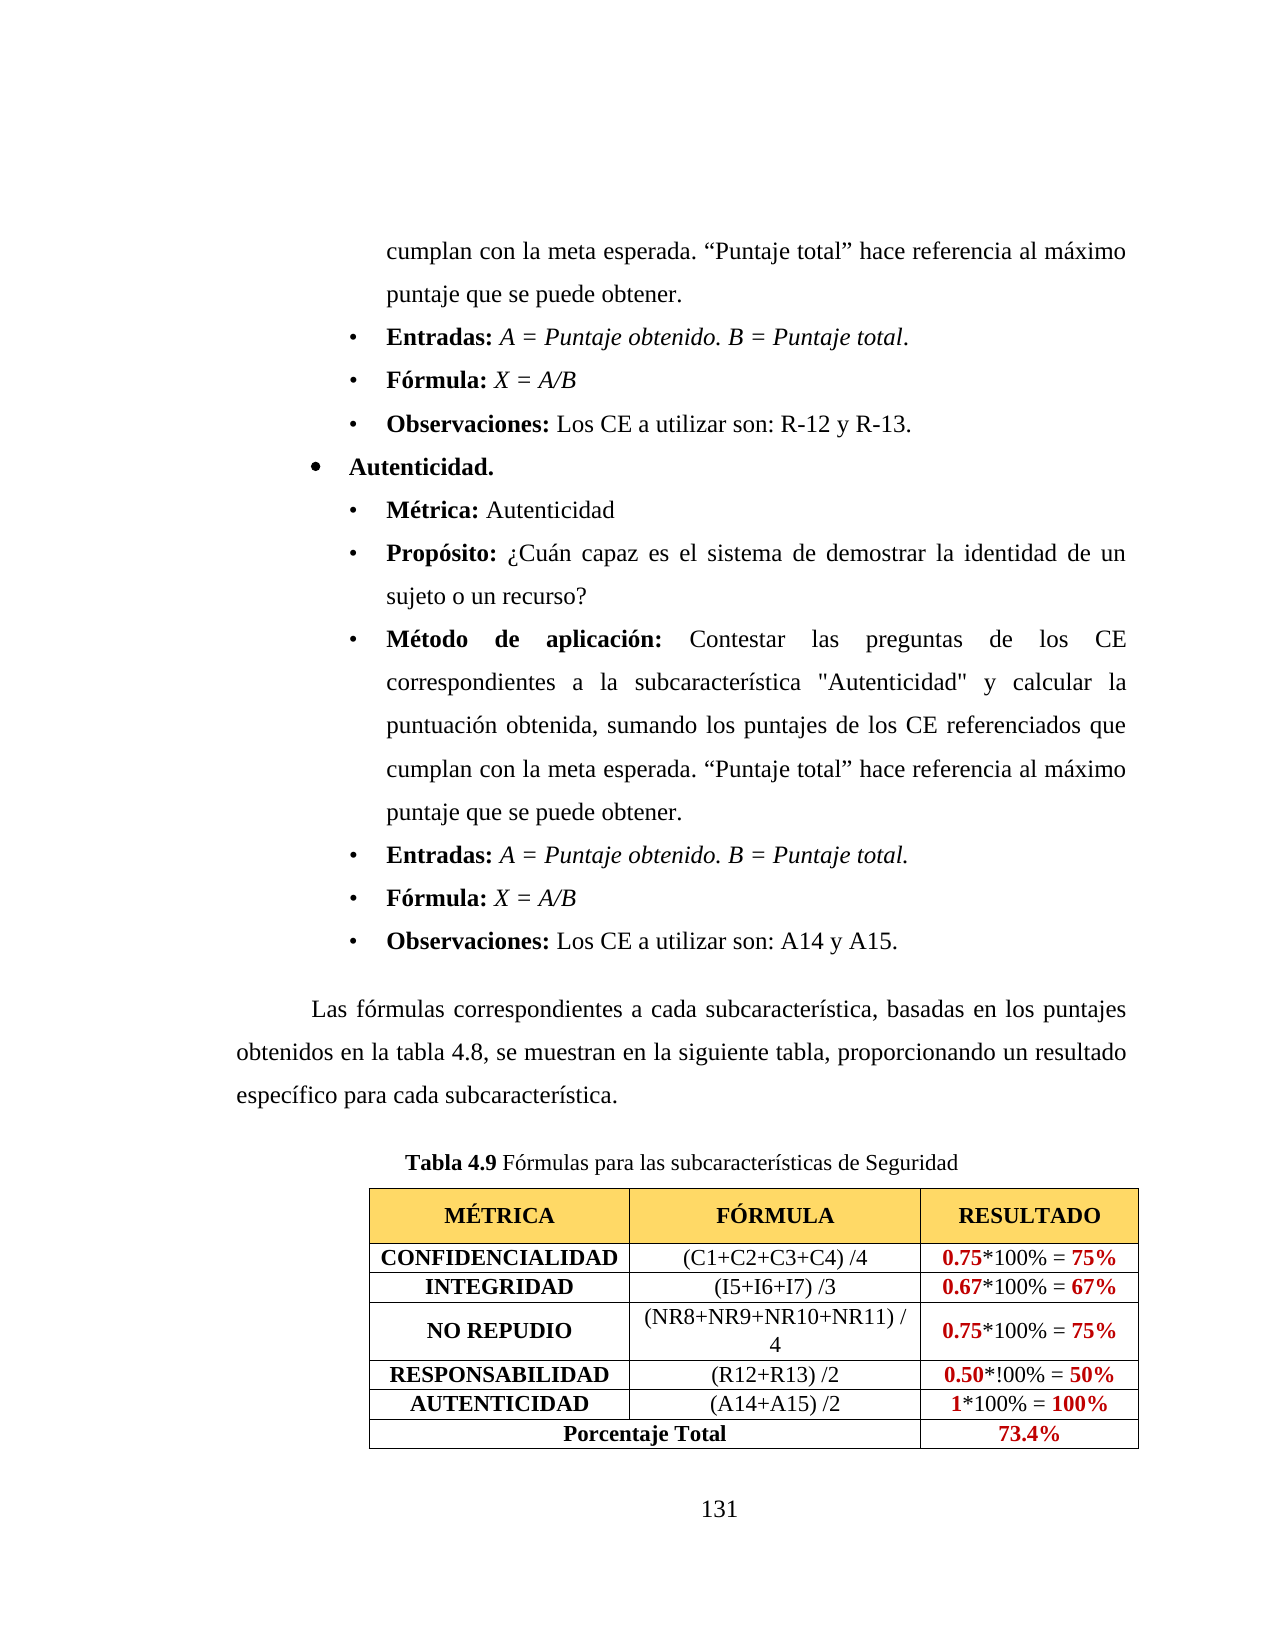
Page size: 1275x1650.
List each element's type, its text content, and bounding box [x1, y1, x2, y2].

table_cell 0.75*100% = 75% [921, 1303, 1138, 1359]
table_header FÓRMULA [630, 1189, 920, 1243]
table_cell (I5+I6+I7) /3 [630, 1273, 920, 1302]
list Métrica: Autenticidad [349, 495, 1127, 524]
list Propósito: ¿Cuán capaz es el sistema de demostrar la identidad de un sujeto o un recurso? [349, 538, 1127, 610]
list Entradas: A = Puntaje obtenido. B = Puntaje total. [349, 322, 1127, 351]
table_cell (NR8+NR9+NR10+NR11) /4 [630, 1303, 920, 1359]
table_cell RESPONSABILIDAD [370, 1361, 629, 1389]
list Autenticidad. [311, 452, 1127, 481]
table_cell AUTENTICIDAD [370, 1390, 629, 1418]
list Fórmula: X = A/B [349, 366, 1127, 394]
table_cell INTEGRIDAD [370, 1273, 629, 1302]
table_cell (R12+R13) /2 [630, 1361, 920, 1389]
list Método de aplicación: Contestar las preguntas de los CE correspondientes a la subcaracterística "Autenticidad" y calcular la puntuación obtenida, sumando los puntajes de los CE referenciados que cumplan con la meta esperada. “Puntaje total” hace referencia al máximo puntaje que se puede obtener. [349, 624, 1127, 826]
table_cell 0.75*100% = 75% [921, 1244, 1138, 1272]
text Tabla 4.9 Fórmulas para las subcaracterísticas de Seguridad [236, 1149, 1127, 1175]
list Entradas: A = Puntaje obtenido. B = Puntaje total. [349, 840, 1127, 869]
list Fórmula: X = A/B [349, 883, 1127, 912]
table_header RESULTADO [921, 1189, 1138, 1243]
text Las fórmulas correspondientes a cada subcaracterística, basadas en los puntajes obtenidos en la tabla 4.8, se muestran en la siguiente tabla, proporcionando un resultado específico para cada subcaracterística. [236, 994, 1127, 1109]
table_cell 73.4% [921, 1420, 1138, 1448]
table_header MÉTRICA [370, 1189, 629, 1243]
list Observaciones: Los CE a utilizar son: A14 y A15. [349, 926, 1127, 955]
table_cell 0.67*100% = 67% [921, 1273, 1138, 1302]
table_cell CONFIDENCIALIDAD [370, 1244, 629, 1272]
list Observaciones: Los CE a utilizar son: R-12 y R-13. [349, 409, 1127, 437]
table_cell (C1+C2+C3+C4) /4 [630, 1244, 920, 1272]
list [349, 236, 1127, 308]
table_cell Porcentaje Total [370, 1420, 920, 1448]
table_cell (A14+A15) /2 [630, 1390, 920, 1418]
table_cell 0.50*!00% = 50% [921, 1361, 1138, 1389]
table_cell NO REPUDIO [370, 1303, 629, 1359]
table_cell 1*100% = 100% [921, 1390, 1138, 1418]
